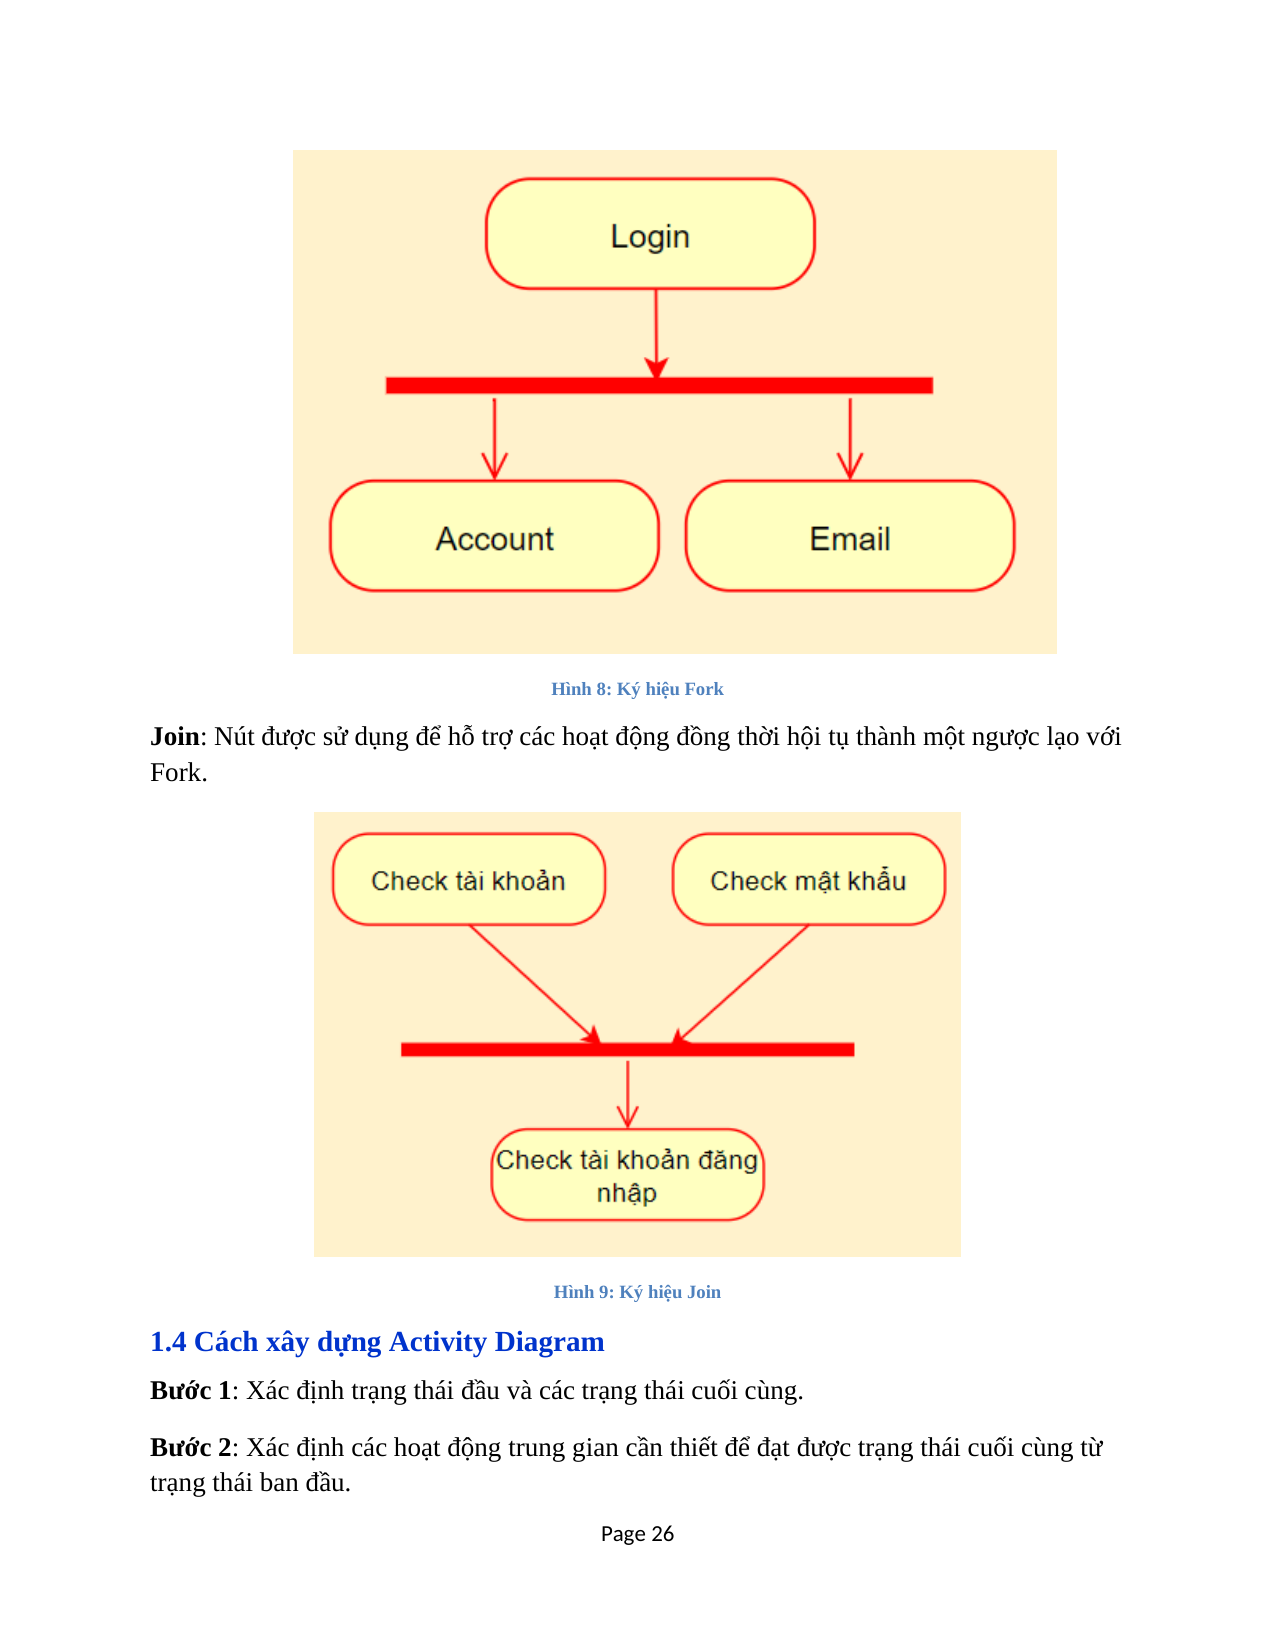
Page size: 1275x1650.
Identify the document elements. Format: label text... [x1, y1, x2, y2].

text Hình 9: Ký hiệu Join [150, 1281, 1125, 1303]
text Bước 1: Xác định trạng thái đầu và các trạng thái cuối cùng. [150, 1374, 1125, 1405]
text Bước 2: Xác định các hoạt động trung gian cần thiết để đạt được trạng thái cuối cùng từ trạng thái ban đầu. [150, 1431, 1125, 1498]
subtitle 1.4 Cách xây dựng Activity Diagram [150, 1324, 1125, 1357]
picture [314, 812, 961, 1257]
text Hình 8: Ký hiệu Fork [150, 678, 1125, 700]
picture [293, 150, 1057, 654]
text Join: Nút được sử dụng để hỗ trợ các hoạt động đồng thời hội tụ thành một ngược lạo với Fork. [150, 721, 1125, 787]
